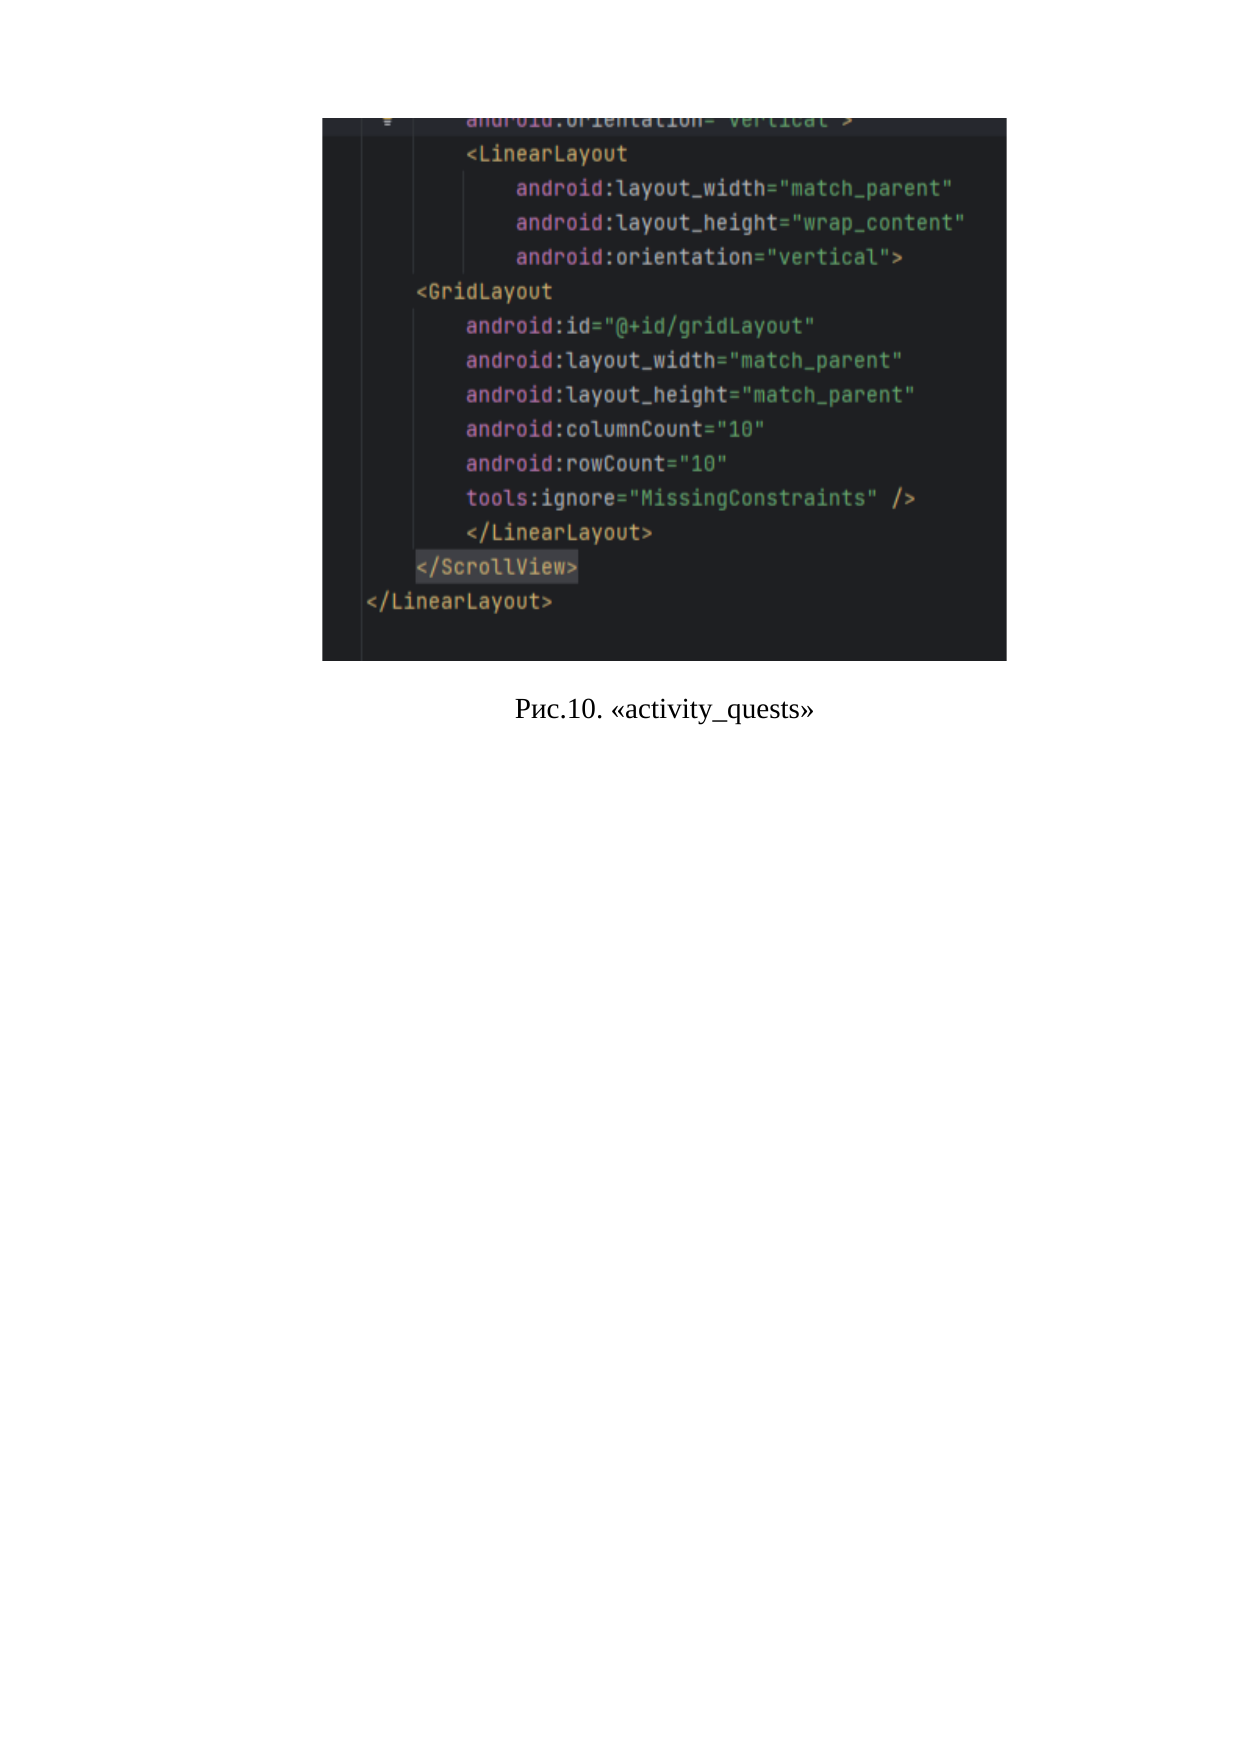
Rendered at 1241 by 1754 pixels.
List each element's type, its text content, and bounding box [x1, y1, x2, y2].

picture [322, 118, 1007, 661]
text Рис.10. «activity_quests» [177, 692, 1152, 725]
